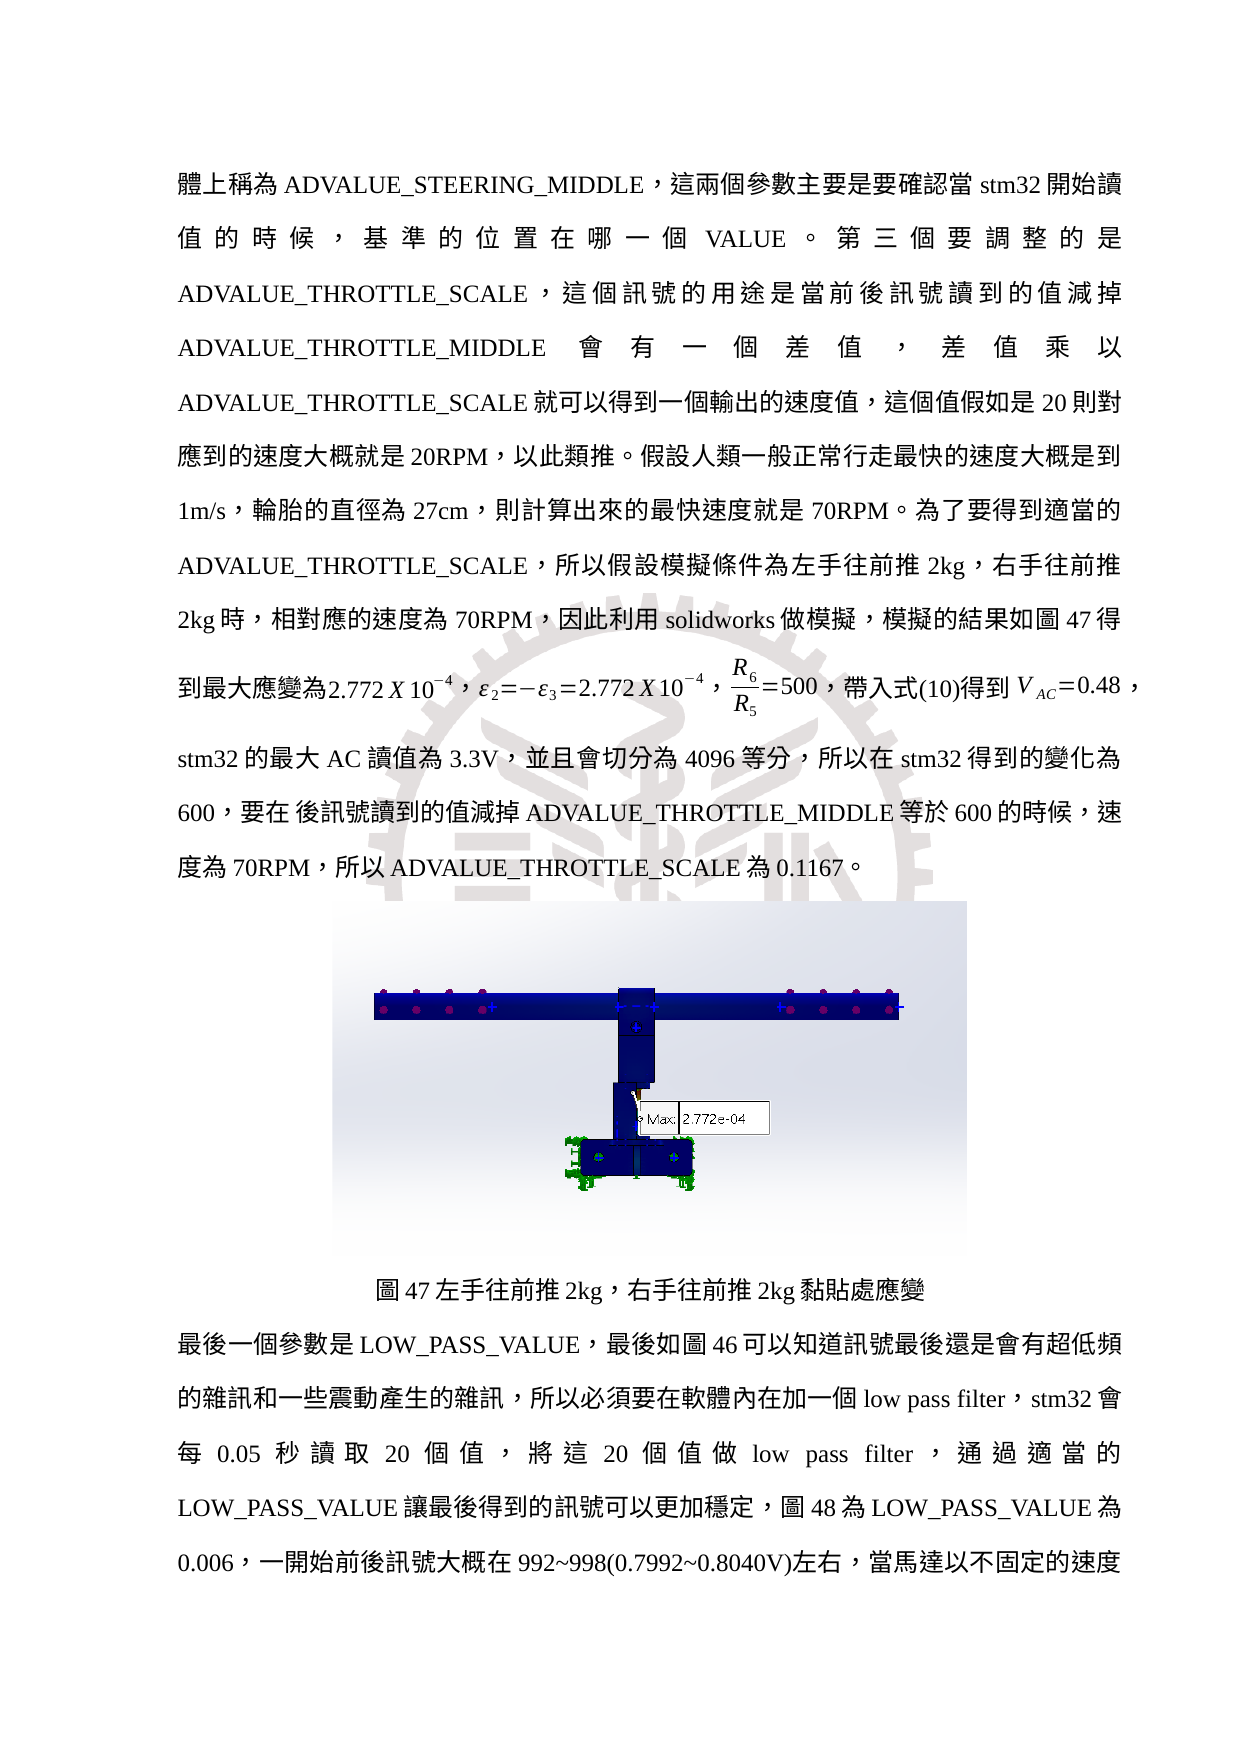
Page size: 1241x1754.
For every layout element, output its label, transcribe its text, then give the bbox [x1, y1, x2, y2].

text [177, 1324, 1122, 1578]
text 圖47左手往前推2kg，右手往前推2kg黏貼處應變 [177, 1270, 1122, 1306]
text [177, 164, 1122, 883]
picture [332, 901, 967, 1256]
